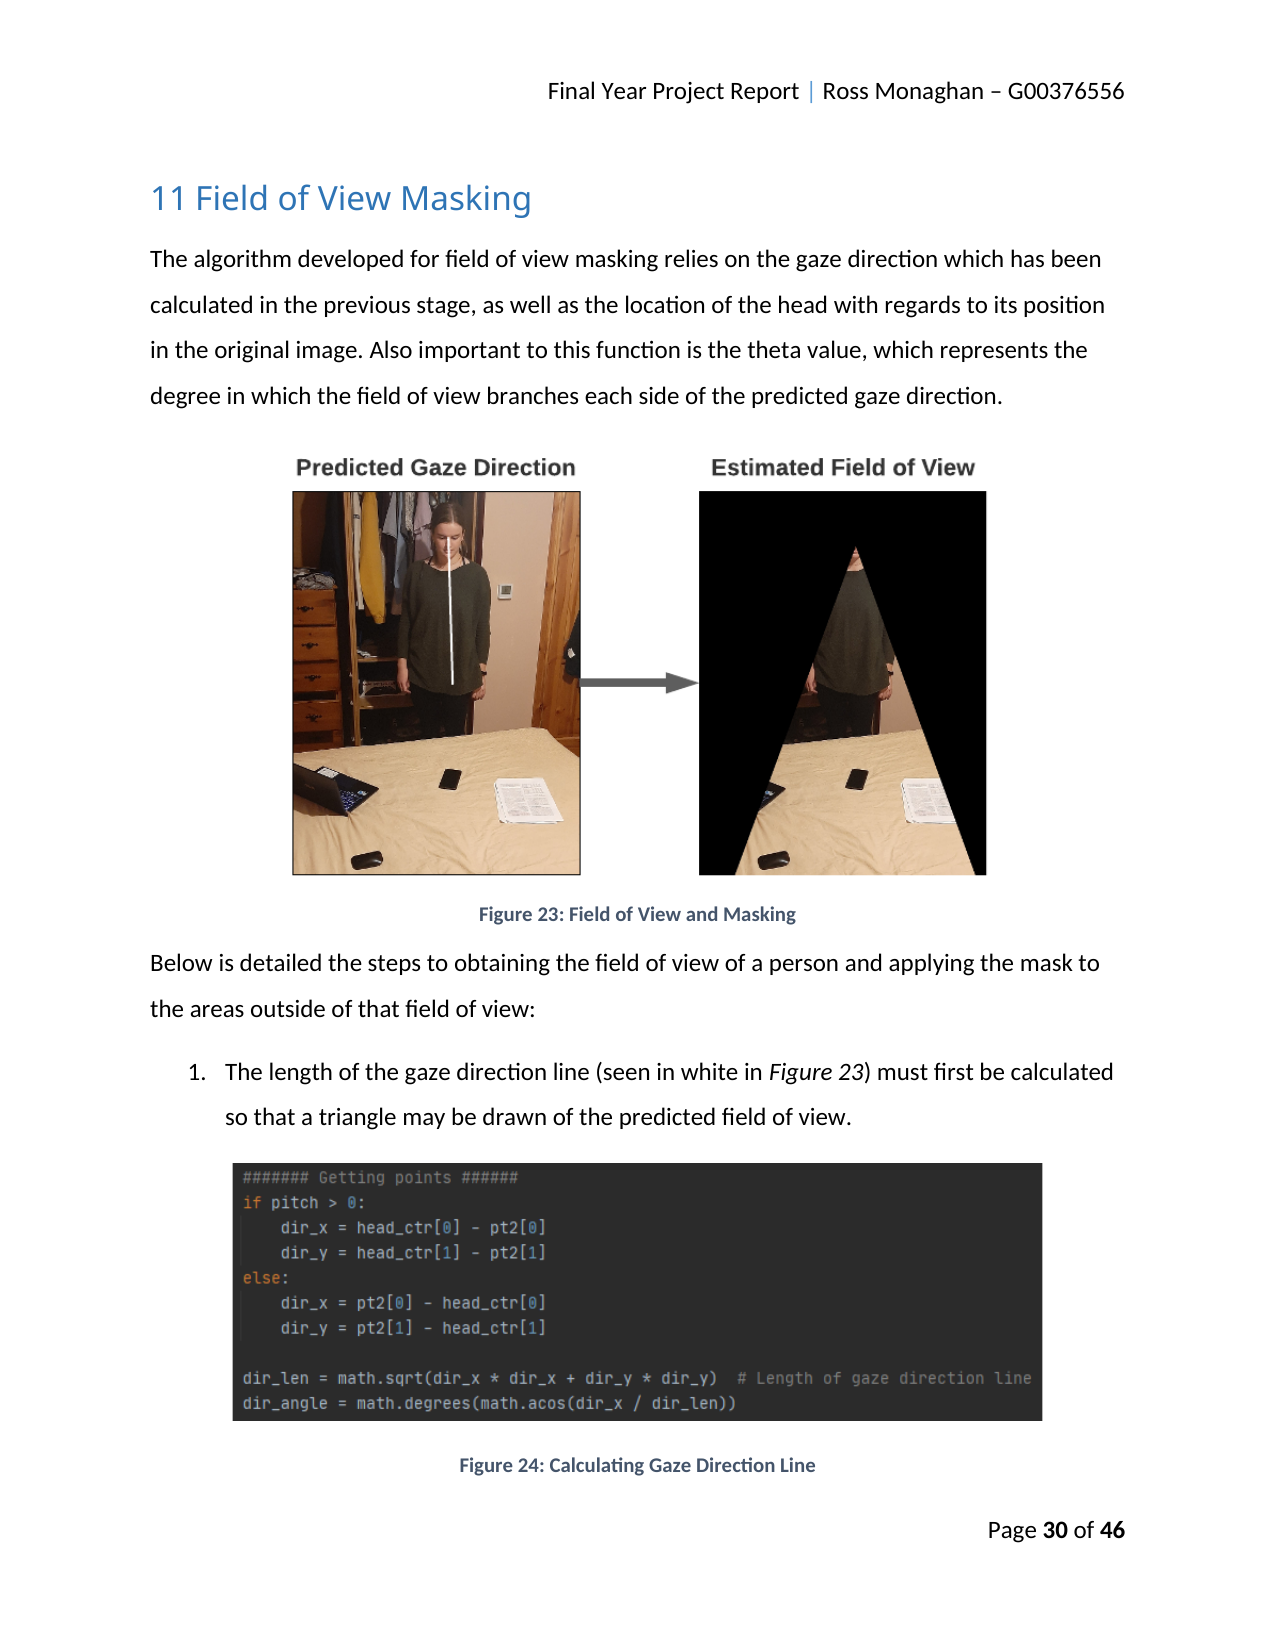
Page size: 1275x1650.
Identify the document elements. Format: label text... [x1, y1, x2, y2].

subtitle Field of View Masking [150, 175, 1125, 220]
text Below is detailed the steps to obtaining the field of view of a person and applying the mask to the areas outside of that field of view: [150, 948, 1125, 1024]
picture [278, 442, 997, 885]
text Figure 24: Calculating Gaze Direction Line [150, 1452, 1125, 1478]
list The length of the gaze direction line (seen in white in Figure 23) must first be calculated so that a triangle may be drawn of the predicted field of view. [187, 1056, 1125, 1132]
picture [232, 1163, 1043, 1421]
text Figure 23: Field of View and Masking [150, 901, 1125, 927]
text The algorithm developed for field of view masking relies on the gaze direction which has been calculated in the previous stage, as well as the location of the head with regards to its position in the original image. Also important to this function is the theta value, which represents the degree in which the field of view branches each side of the predicted gaze direction. [150, 243, 1125, 411]
